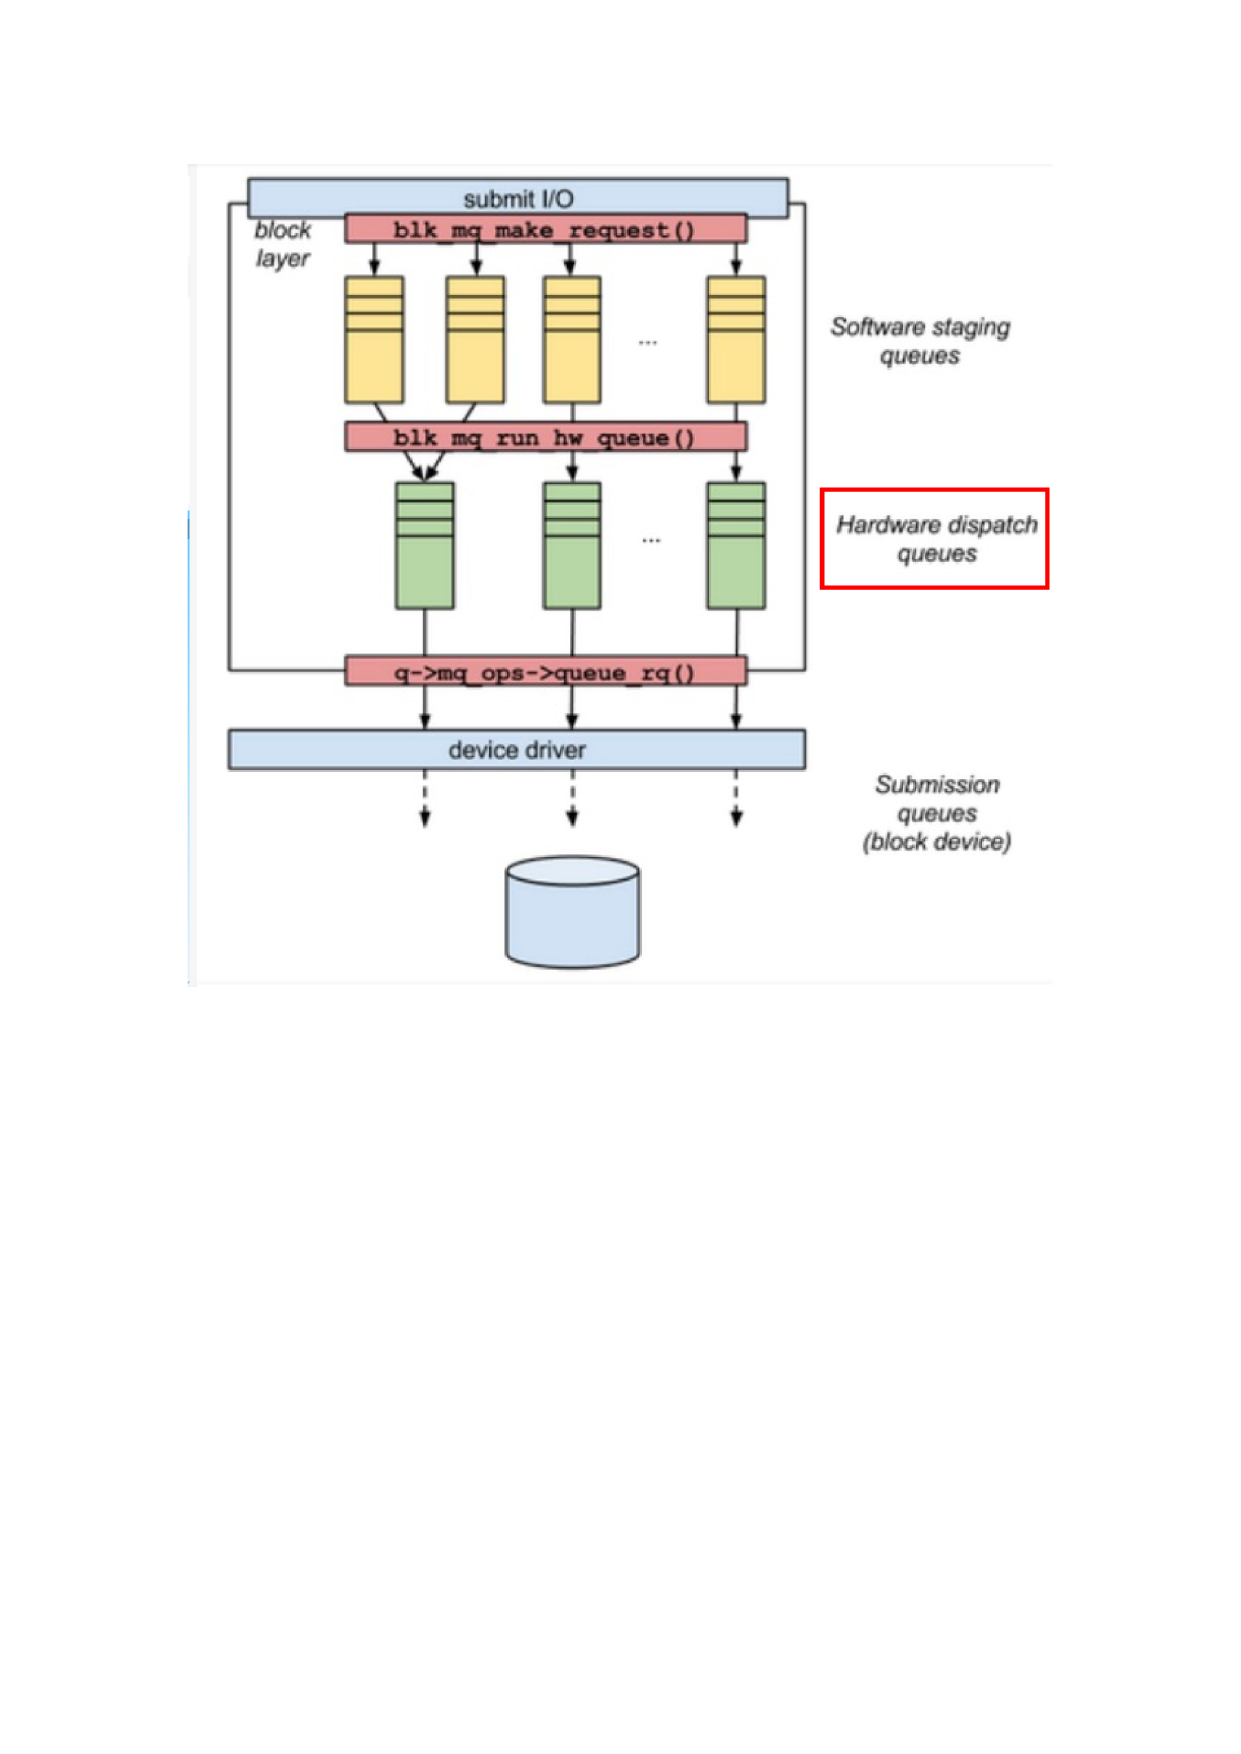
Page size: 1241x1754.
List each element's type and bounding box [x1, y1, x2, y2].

picture [187, 162, 1053, 987]
